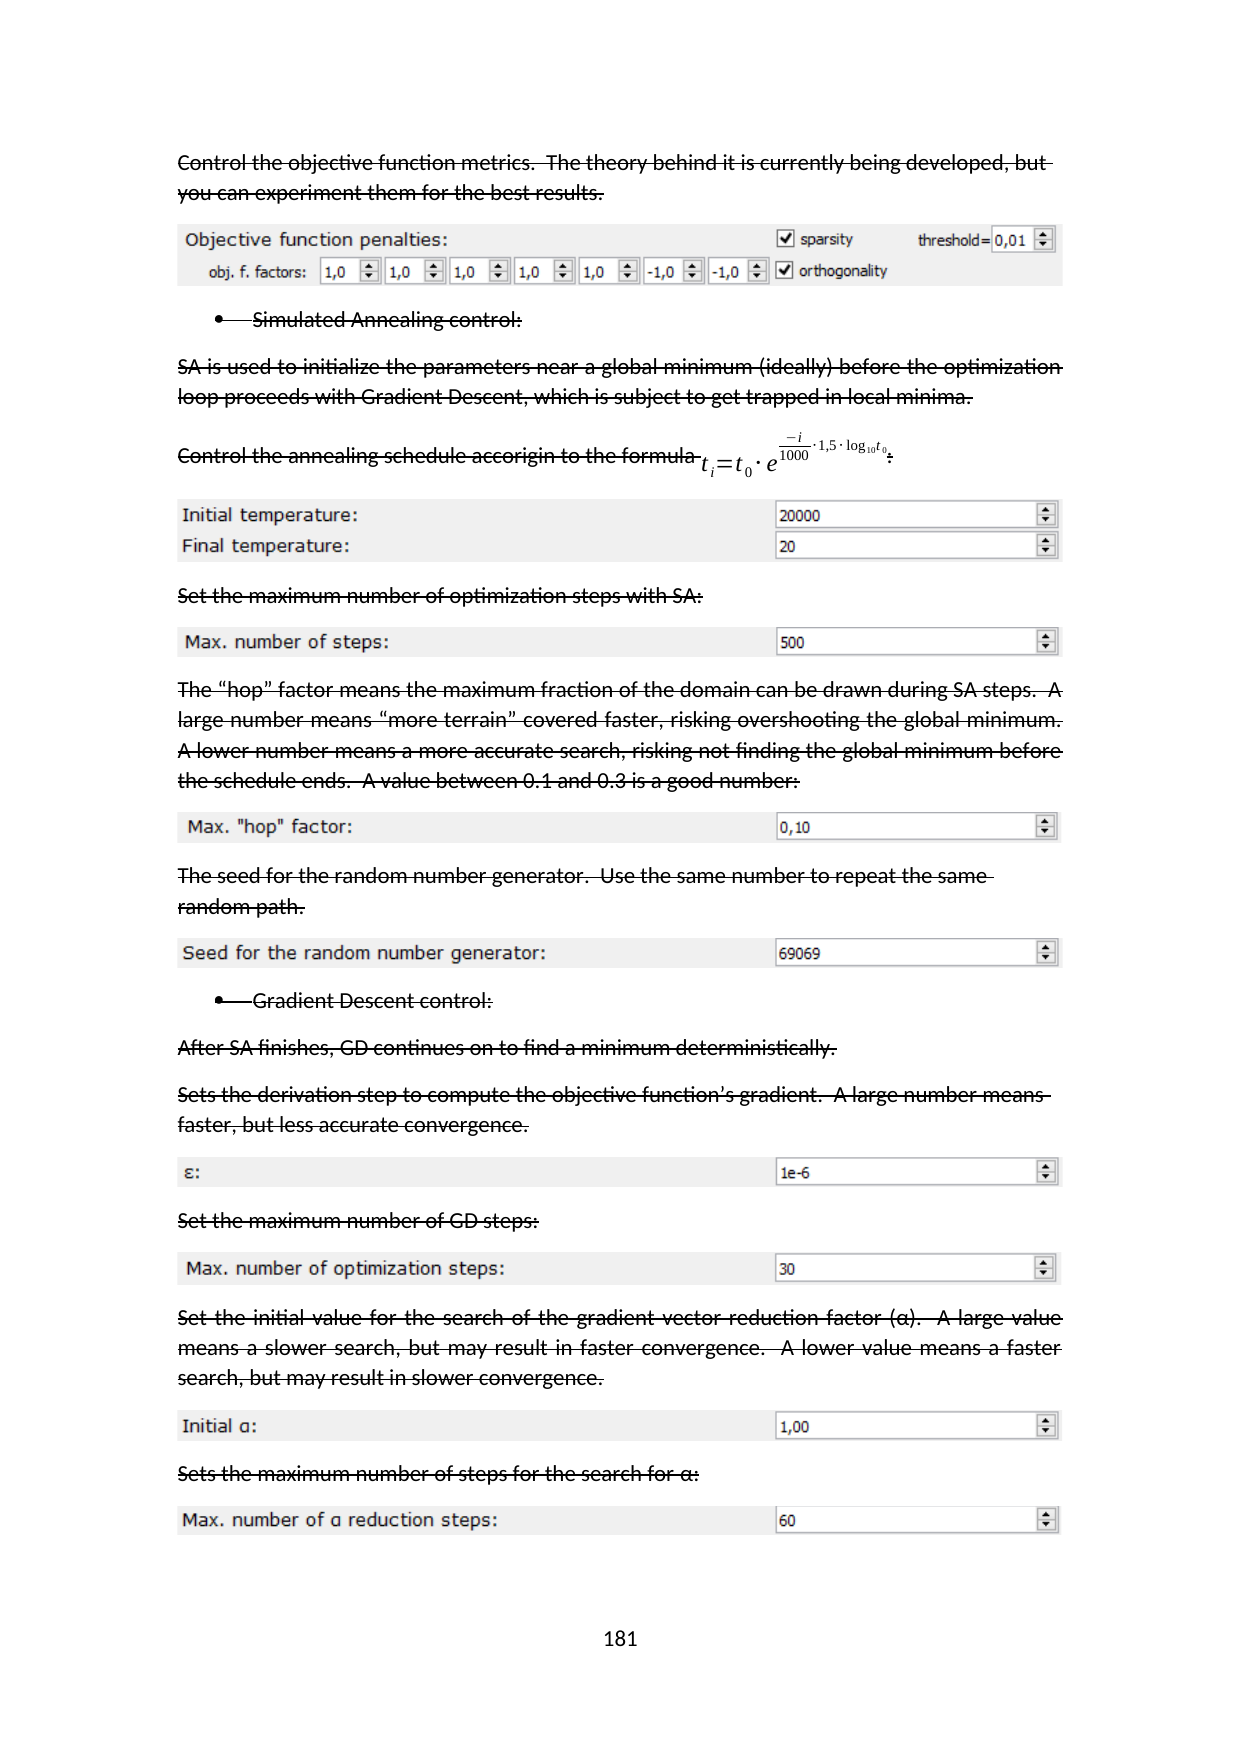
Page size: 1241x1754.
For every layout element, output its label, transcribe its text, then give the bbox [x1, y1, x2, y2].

text Set the maximum number of optimization steps with SA: [177, 581, 1063, 609]
text The “hop” factor means the maximum fraction of the domain can be drawn during SA steps. A large number means “more terrain” covered faster, risking overshooting the global minimum. A lower number means a more accurate search, risking not finding the global minimum before the schedule ends. A value between 0.1 and 0.3 is a good number: [177, 722, 1063, 751]
text Sets the maximum number of steps for the search for α: [177, 1459, 1063, 1487]
picture [177, 812, 1062, 843]
text Control the annealing schedule accorigin to the formula : [177, 429, 1063, 481]
text Set the maximum number of GD steps: [177, 1206, 1063, 1234]
text After SA finishes, GD continues on to find a minimum deterministically. [177, 1033, 1063, 1061]
picture [177, 224, 1063, 286]
text SA is used to initialize the parameters near a global minimum (ideally) before the optimization loop proceeds with Gradient Descent, which is subject to get trapped in local minima. [177, 368, 1063, 410]
picture [177, 1157, 1063, 1187]
text SA is used to initialize the parameters near a global minimum (ideally) before the optimization loop proceeds with Gradient Descent, which is subject to get trapped in local minima. [177, 352, 1063, 367]
text The seed for the random number generator. Use the same number to repeat the same random path. [177, 862, 1063, 920]
picture [177, 938, 1063, 968]
text Control the objective function metrics. The theory behind it is currently being developed, but you can experiment them for the best results. [177, 148, 1063, 206]
list Gradient Descent control: [215, 986, 1063, 1014]
picture [177, 499, 1063, 562]
text The “hop” factor means the maximum fraction of the domain can be drawn during SA steps. A large number means “more terrain” covered faster, risking overshooting the global minimum. A lower number means a more accurate search, risking not finding the global minimum before the schedule ends. A value between 0.1 and 0.3 is a good number: [177, 753, 1063, 794]
text The “hop” factor means the maximum fraction of the domain can be drawn during SA steps. A large number means “more terrain” covered faster, risking overshooting the global minimum. A lower number means a more accurate search, risking not finding the global minimum before the schedule ends. A value between 0.1 and 0.3 is a good number: [177, 692, 1063, 721]
picture [177, 1252, 1062, 1285]
picture [177, 627, 1063, 657]
picture [177, 1410, 1063, 1441]
list Simulated Annealing control: [215, 305, 1063, 333]
text Set the initial value for the search of the gradient vector reduction factor (α). A large value means a slower search, but may result in faster convergence. A lower value means a faster search, but may result in slower convergence. [177, 1319, 1063, 1391]
picture [177, 1506, 1062, 1535]
text Sets the derivation step to compute the objective function’s gradient. A large number means faster, but less accurate convergence. [177, 1080, 1063, 1138]
